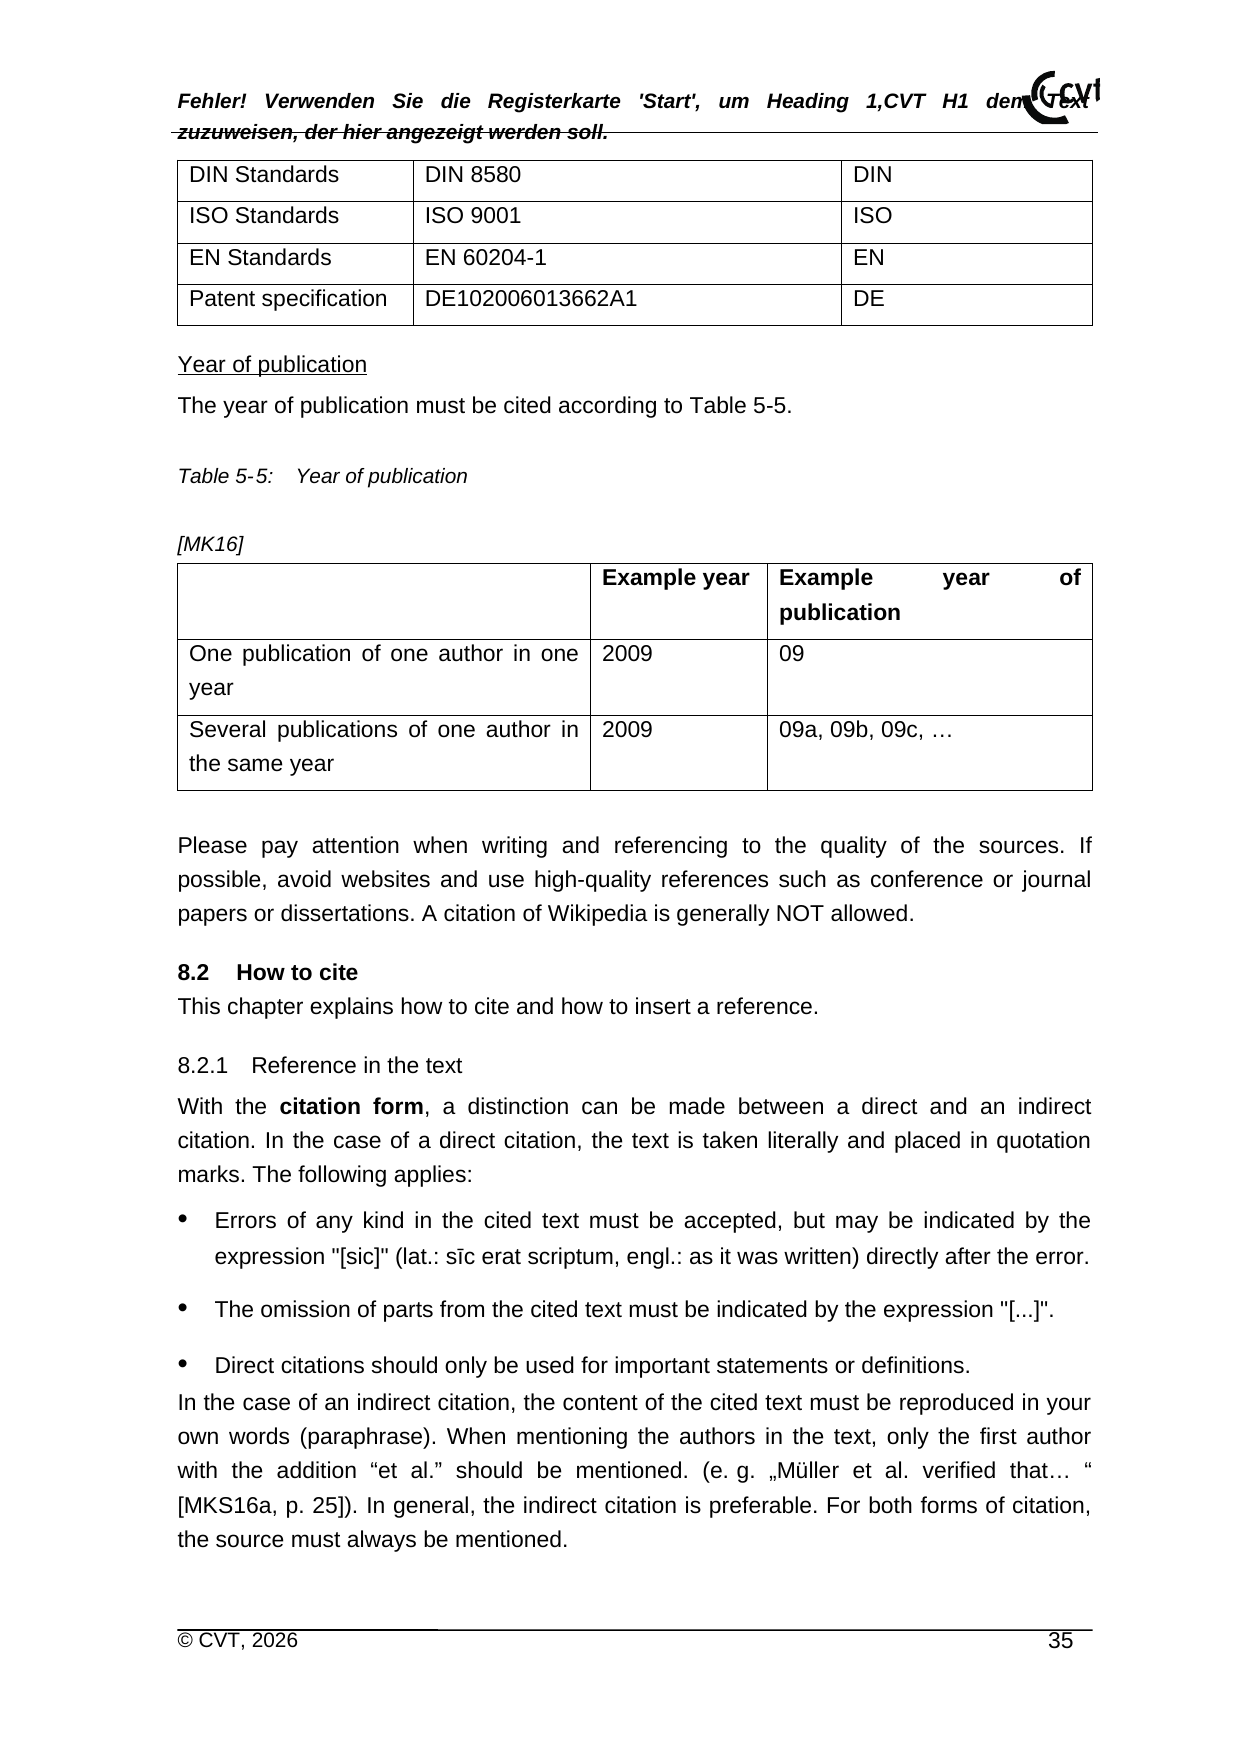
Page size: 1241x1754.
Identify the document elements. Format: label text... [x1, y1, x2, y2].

table_cell One publication of one author in one year [178, 640, 590, 714]
text [MK16] [177, 532, 1092, 556]
table_cell 09a, 09b, 09c, … [768, 716, 1092, 790]
text This chapter explains how to cite and how to insert a reference. [177, 993, 1092, 1019]
table_cell DIN 8580 [414, 161, 841, 201]
table_cell DIN Standards [178, 161, 413, 201]
table_cell 09 [768, 640, 1092, 714]
text In the case of an indirect citation, the content of the cited text must be reproduced in your own words (paraphrase). When mentioning the authors in the text, only the first author with the addition “et al.” should be mentioned. (e. g. „Müller et al. verified that… “ [MKS16a, p. 25]). In general, the indirect citation is preferable. For both forms of citation, the source must always be mentioned. [177, 1389, 1092, 1552]
table_header Example year [591, 564, 767, 639]
table_cell Several publications of one author in the same year [178, 716, 590, 790]
table_cell EN 60204-1 [414, 244, 841, 284]
table_cell Patent specification [178, 285, 413, 325]
table_cell DE [842, 285, 1092, 325]
text With the citation form, a distinction can be made between a direct and an indirect citation. In the case of a direct citation, the text is taken literally and placed in quotation marks. The following applies: [177, 1093, 1092, 1187]
table_cell DE102006013662A1 [414, 285, 841, 325]
text Errors of any kind in the cited text must be accepted, but may be indicated by the expression "[sic]" (lat.: sīc erat scriptum, engl.: as it was written) directly after the error. [177, 1202, 1092, 1269]
subtitle How to cite [177, 959, 1092, 985]
table_header Example year of publication [768, 564, 1092, 639]
text Year of publication [177, 351, 1092, 378]
table_cell ISO 9001 [414, 202, 841, 242]
table_cell DIN [842, 161, 1092, 201]
table_cell 2009 [591, 716, 767, 790]
text Please pay attention when writing and referencing to the quality of the sources. If possible, avoid websites and use high-quality references such as conference or journal papers or dissertations. A citation of Wikipedia is generally NOT allowed. [177, 832, 1092, 926]
table_cell 2009 [591, 640, 767, 714]
subtitle Reference in the text [177, 1052, 1092, 1079]
table_header [178, 564, 590, 639]
table_cell EN Standards [178, 244, 413, 284]
text The omission of parts from the cited text must be indicated by the expression "[...]". [177, 1289, 1092, 1323]
text Direct citations should only be used for important statements or definitions. [177, 1346, 1092, 1379]
table_cell ISO Standards [178, 202, 413, 242]
table_cell ISO [842, 202, 1092, 242]
table_cell EN [842, 244, 1092, 284]
